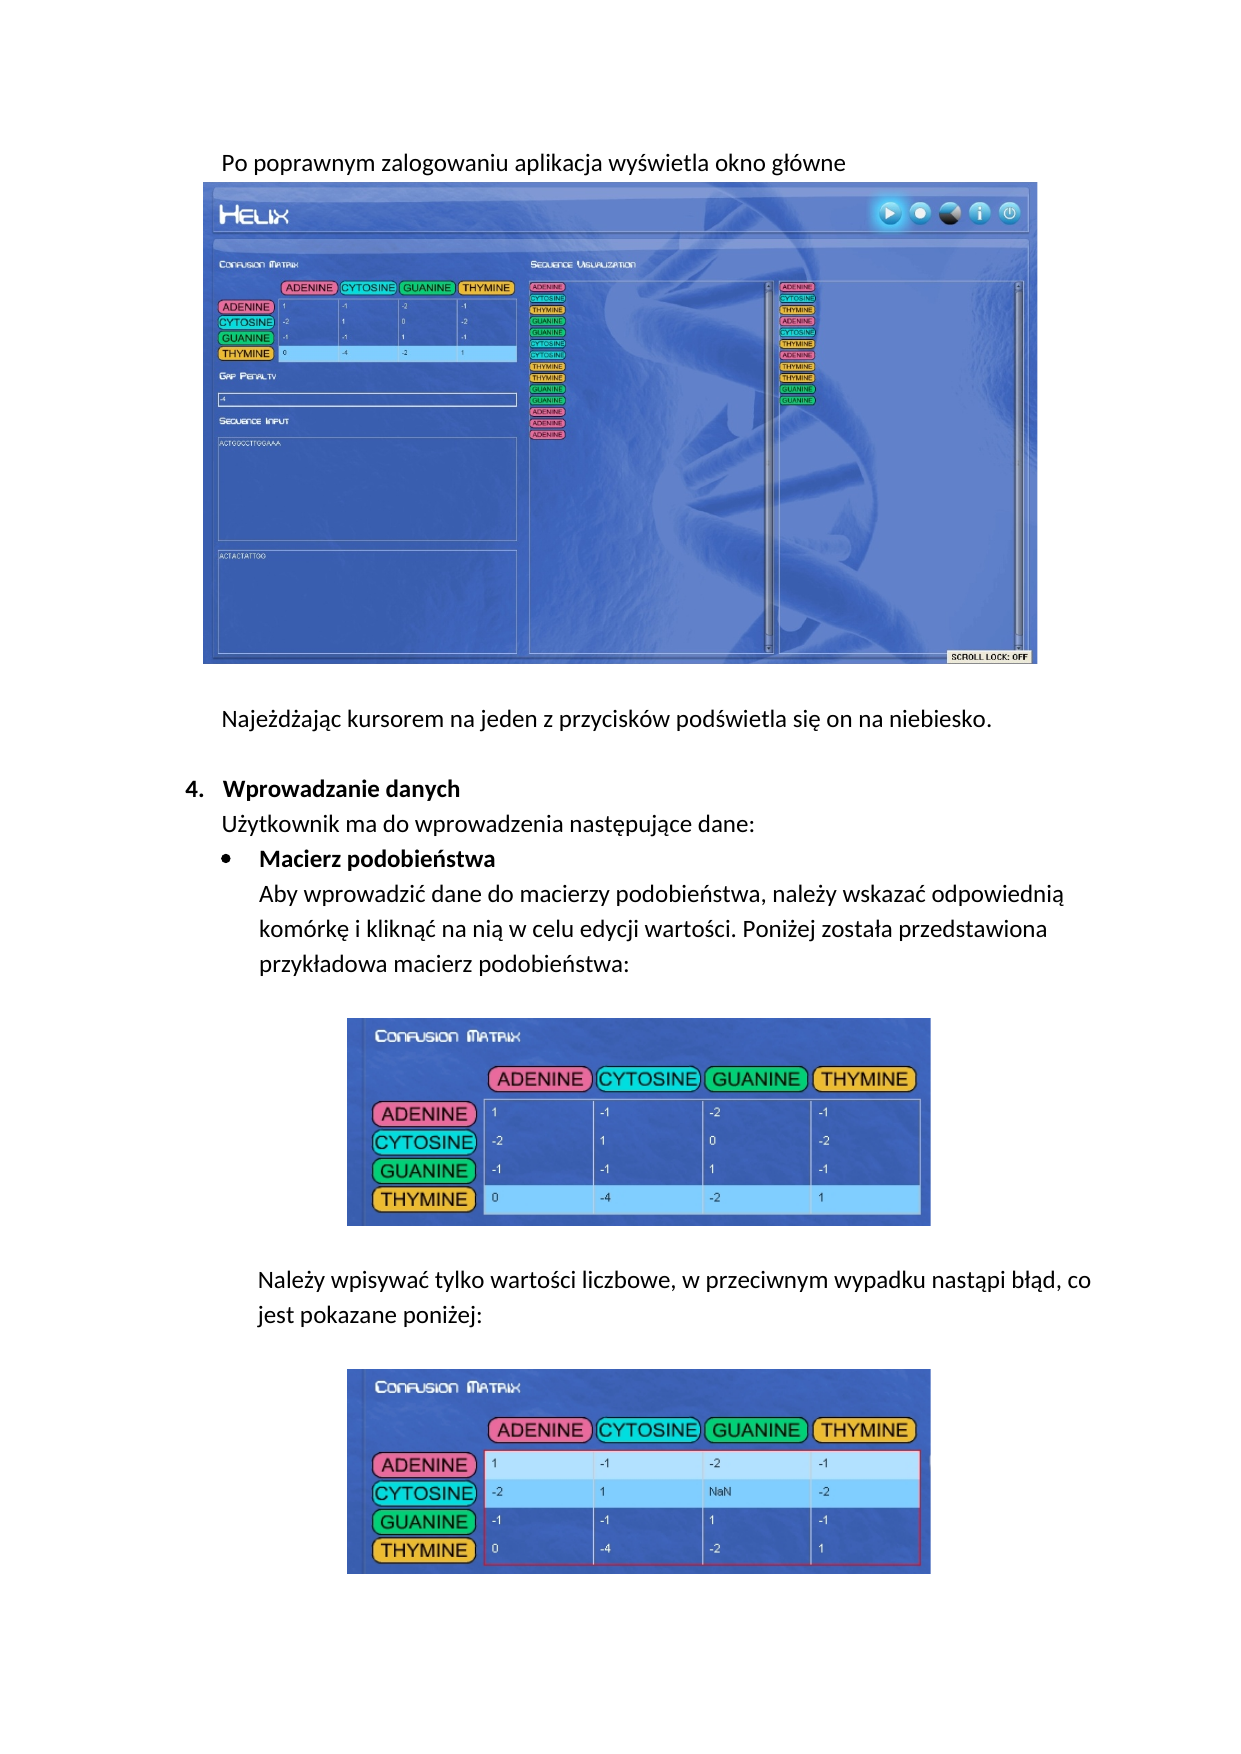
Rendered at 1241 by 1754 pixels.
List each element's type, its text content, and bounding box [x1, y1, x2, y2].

text Najeżdżając kursorem na jeden z przycisków podświetla się on na niebiesko. [148, 703, 1093, 733]
picture [347, 1018, 931, 1226]
text Użytkownik ma do wprowadzenia następujące dane: [148, 808, 1093, 838]
text Aby wprowadzić dane do macierzy podobieństwa, należy wskazać odpowiednią komórkę i kliknąć na nią w celu edycji wartości. Poniżej została przedstawiona przykładowa macierz podobieństwa: [259, 878, 1093, 978]
picture [203, 182, 1038, 664]
list Macierz podobieństwa [221, 843, 1093, 873]
text Należy wpisywać tylko wartości liczbowe, w przeciwnym wypadku nastąpi błąd, co jest pokazane poniżej: [258, 1264, 1093, 1330]
list Wprowadzanie danych [185, 773, 1093, 803]
picture [347, 1369, 931, 1574]
text Po poprawnym zalogowaniu aplikacja wyświetla okno główne [148, 148, 1093, 178]
